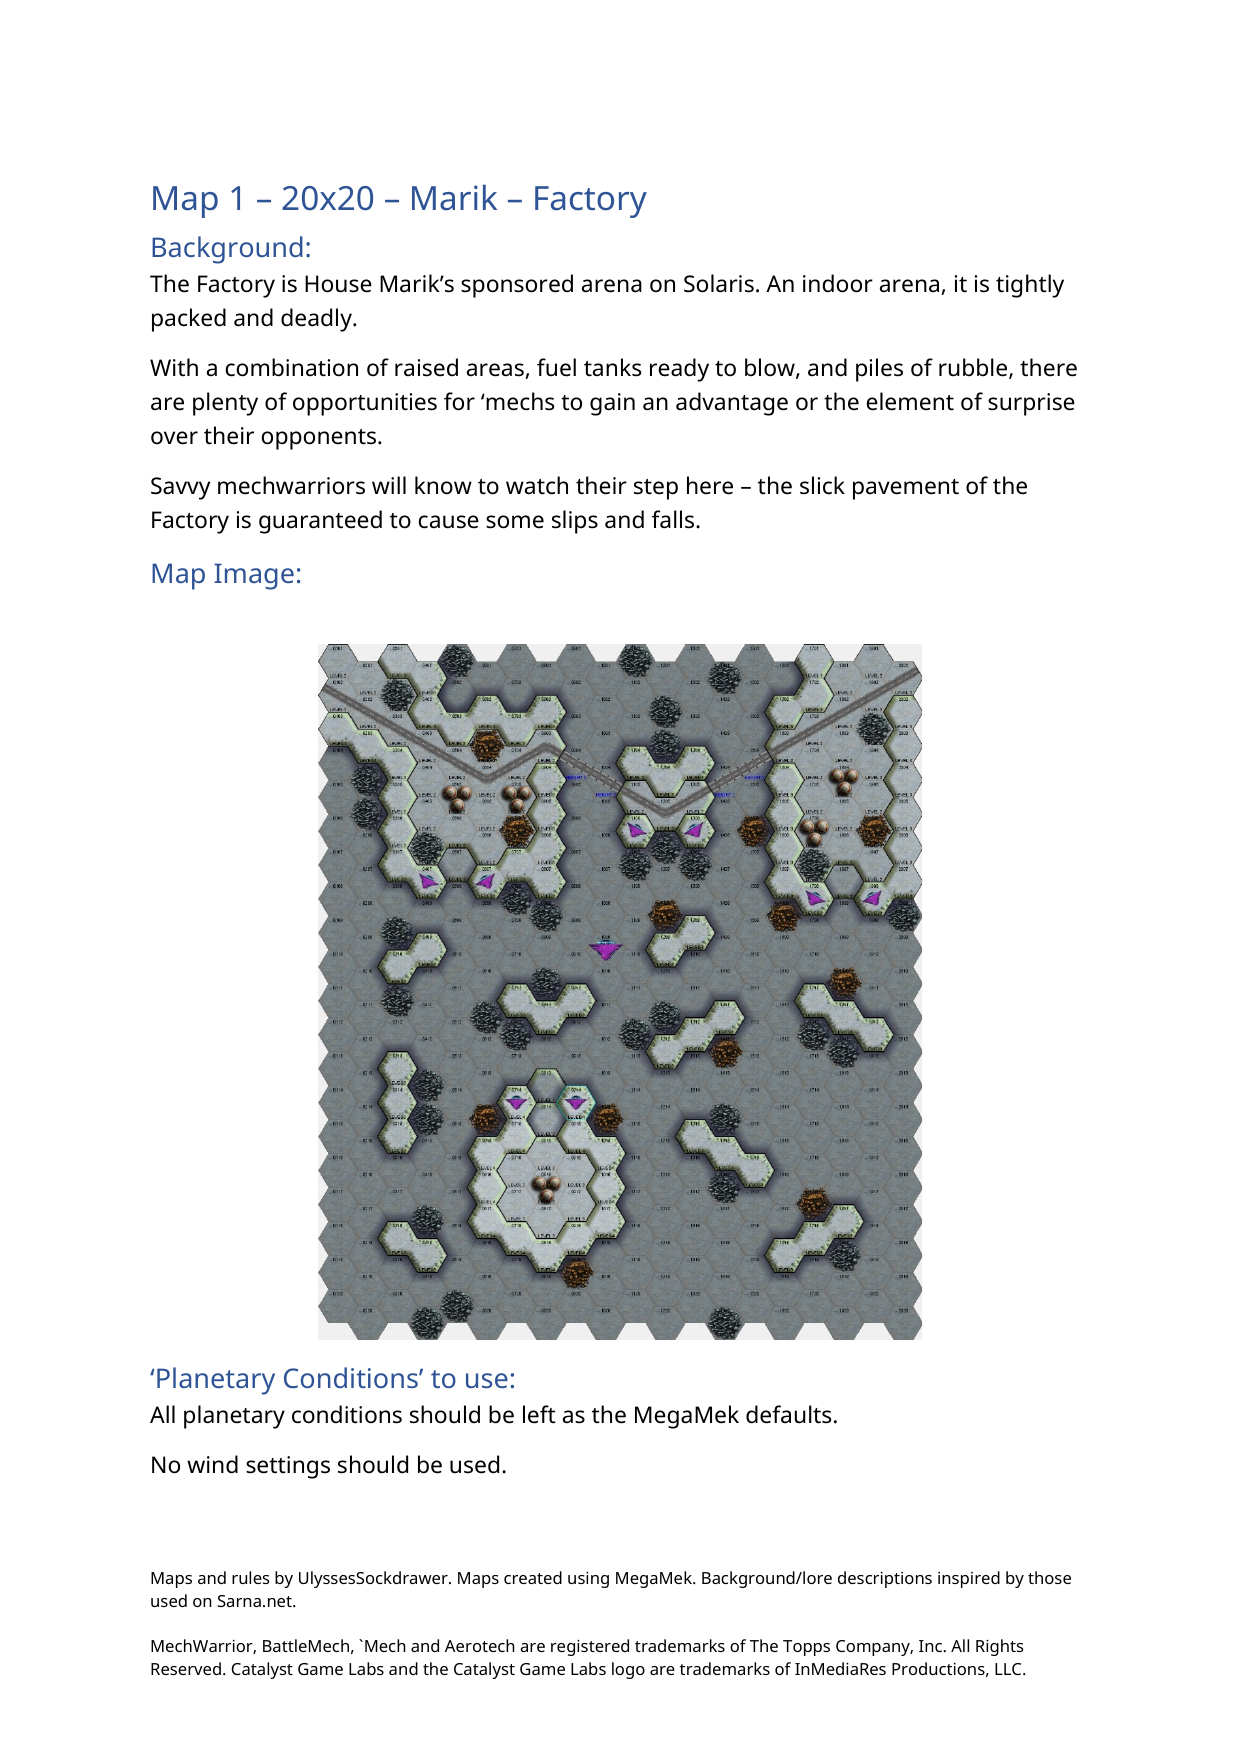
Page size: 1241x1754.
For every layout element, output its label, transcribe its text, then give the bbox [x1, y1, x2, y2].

subtitle Background: [150, 228, 1090, 265]
text The Factory is House Marik’s sponsored arena on Solaris. An indoor arena, it is tightly packed and deadly. [150, 268, 1090, 333]
subtitle ‘Planetary Conditions’ to use: [150, 1359, 1090, 1396]
text All planetary conditions should be left as the MegaMek defaults. [150, 1399, 1090, 1430]
text Savvy mechwarriors will know to watch their step here – the slick pavement of the Factory is guaranteed to cause some slips and falls. [150, 470, 1090, 535]
subtitle Map 1 – 20x20 – Marik – Factory [150, 175, 1090, 220]
text No wind settings should be used. [150, 1449, 1090, 1481]
picture [318, 644, 923, 1340]
text With a combination of raised areas, fuel tanks ready to blow, and piles of rubble, there are plenty of opportunities for ‘mechs to gain an advantage or the element of surprise over their opponents. [150, 352, 1090, 451]
subtitle Map Image: [150, 554, 1090, 591]
